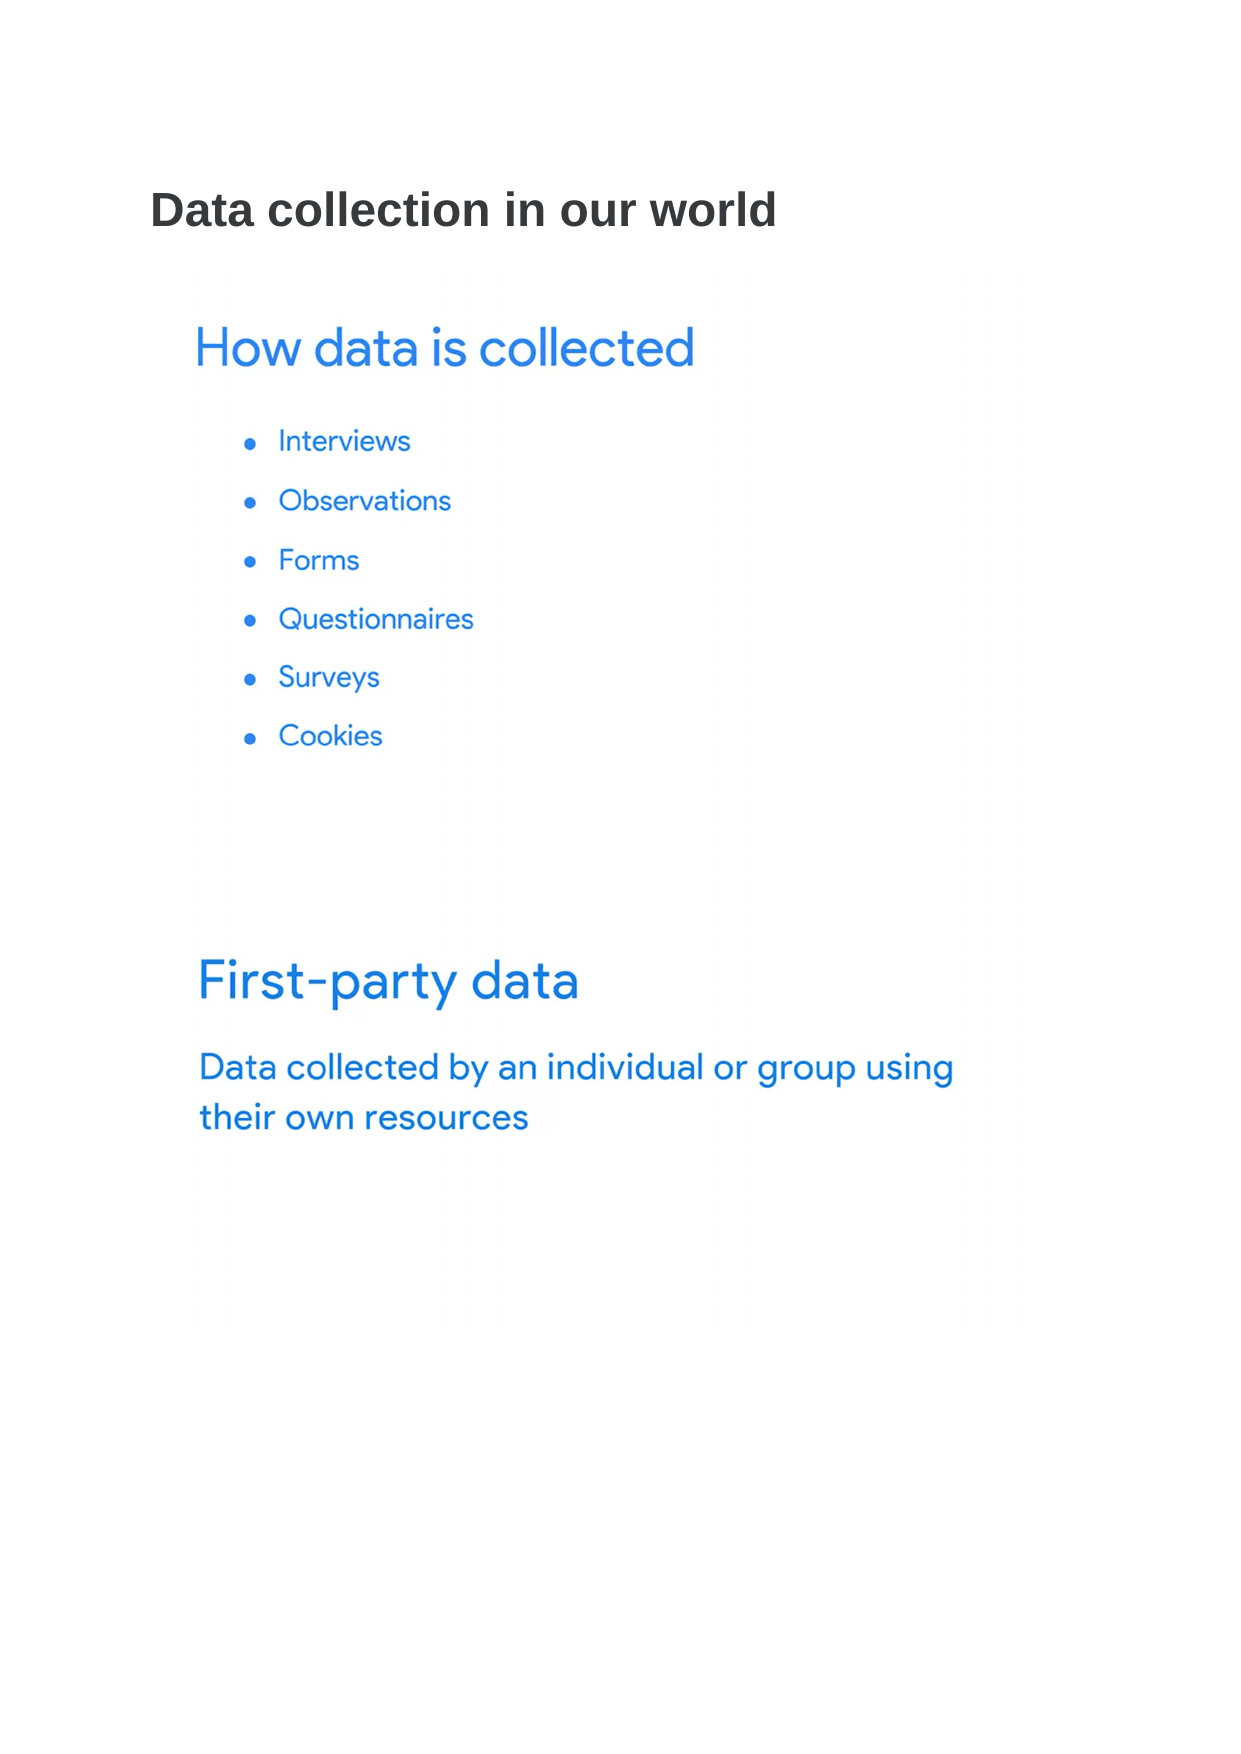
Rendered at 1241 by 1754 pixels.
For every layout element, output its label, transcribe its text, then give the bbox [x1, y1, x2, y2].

picture [150, 267, 1091, 797]
picture [150, 800, 1091, 1330]
subtitle Data collection in our world [150, 181, 1090, 236]
